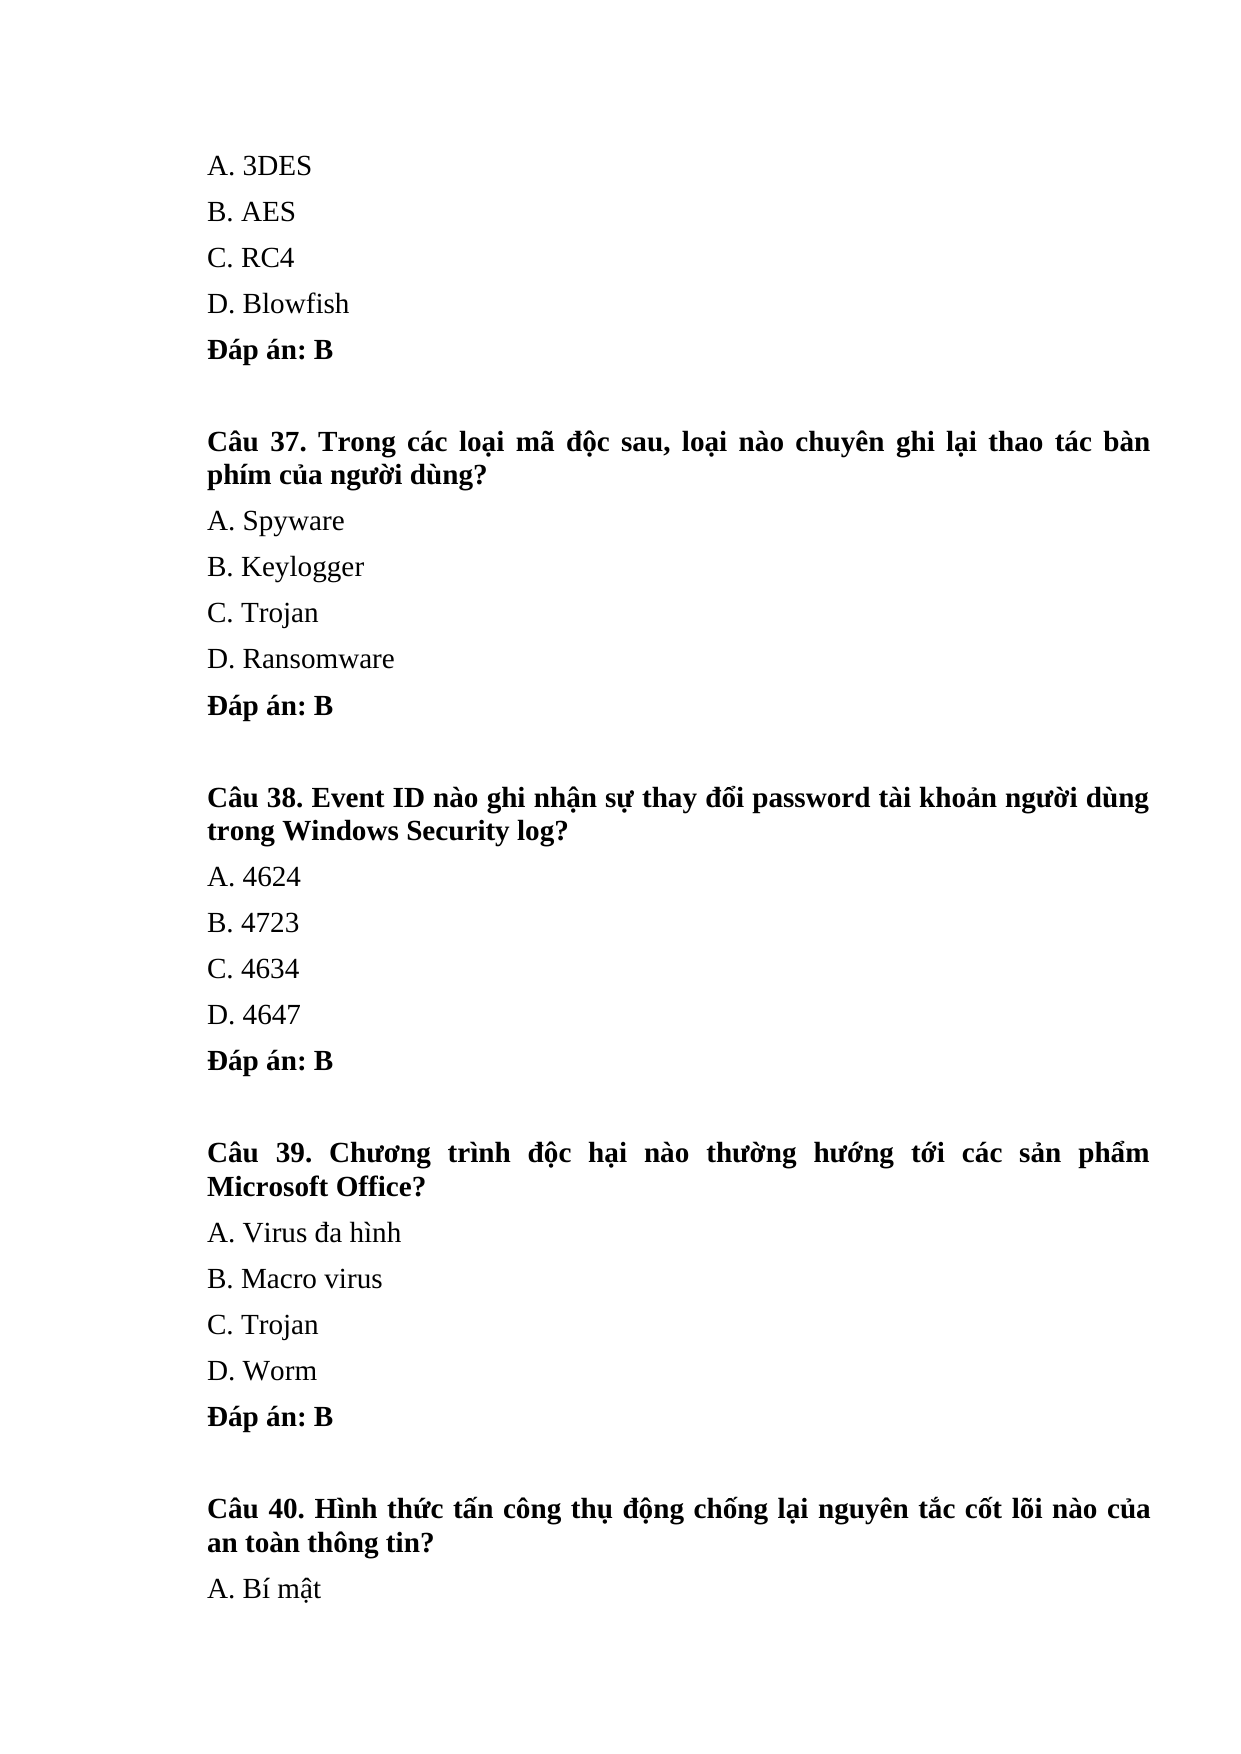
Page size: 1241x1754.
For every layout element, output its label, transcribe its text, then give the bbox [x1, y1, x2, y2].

text B. Macro virus [207, 1261, 1152, 1295]
text C. 4634 [207, 951, 1152, 985]
text B. Keylogger [207, 549, 1152, 583]
text A. Bí mật [207, 1571, 1152, 1604]
text Đáp án: B [207, 1043, 1152, 1077]
text B. 4723 [207, 905, 1152, 939]
text Câu 39. Chương trình độc hại nào thường hướng tới các sản phẩm Microsoft Office? [207, 1136, 1152, 1203]
text Câu 38. Event ID nào ghi nhận sự thay đổi password tài khoản người dùng trong Windows Security log? [207, 780, 1152, 847]
text Câu 37. Trong các loại mã độc sau, loại nào chuyên ghi lại thao tác bàn phím của người dùng? [207, 424, 1152, 491]
text D. Ransomware [207, 642, 1152, 675]
text Đáp án: B [207, 688, 1152, 721]
text A. 3DES [207, 148, 1152, 181]
text A. Spyware [207, 503, 1152, 537]
text Câu 40. Hình thức tấn công thụ động chống lại nguyên tắc cốt lõi nào của an toàn thông tin? [207, 1491, 1152, 1558]
text C. Trojan [207, 1307, 1152, 1341]
text A. 4624 [207, 859, 1152, 893]
text D. Blowfish [207, 286, 1152, 319]
text A. Virus đa hình [207, 1215, 1152, 1249]
text Đáp án: B [207, 332, 1152, 365]
text D. Worm [207, 1353, 1152, 1387]
text D. 4647 [207, 997, 1152, 1031]
text C. RC4 [207, 240, 1152, 273]
text C. Trojan [207, 596, 1152, 629]
text Đáp án: B [207, 1399, 1152, 1433]
text B. AES [207, 194, 1152, 227]
